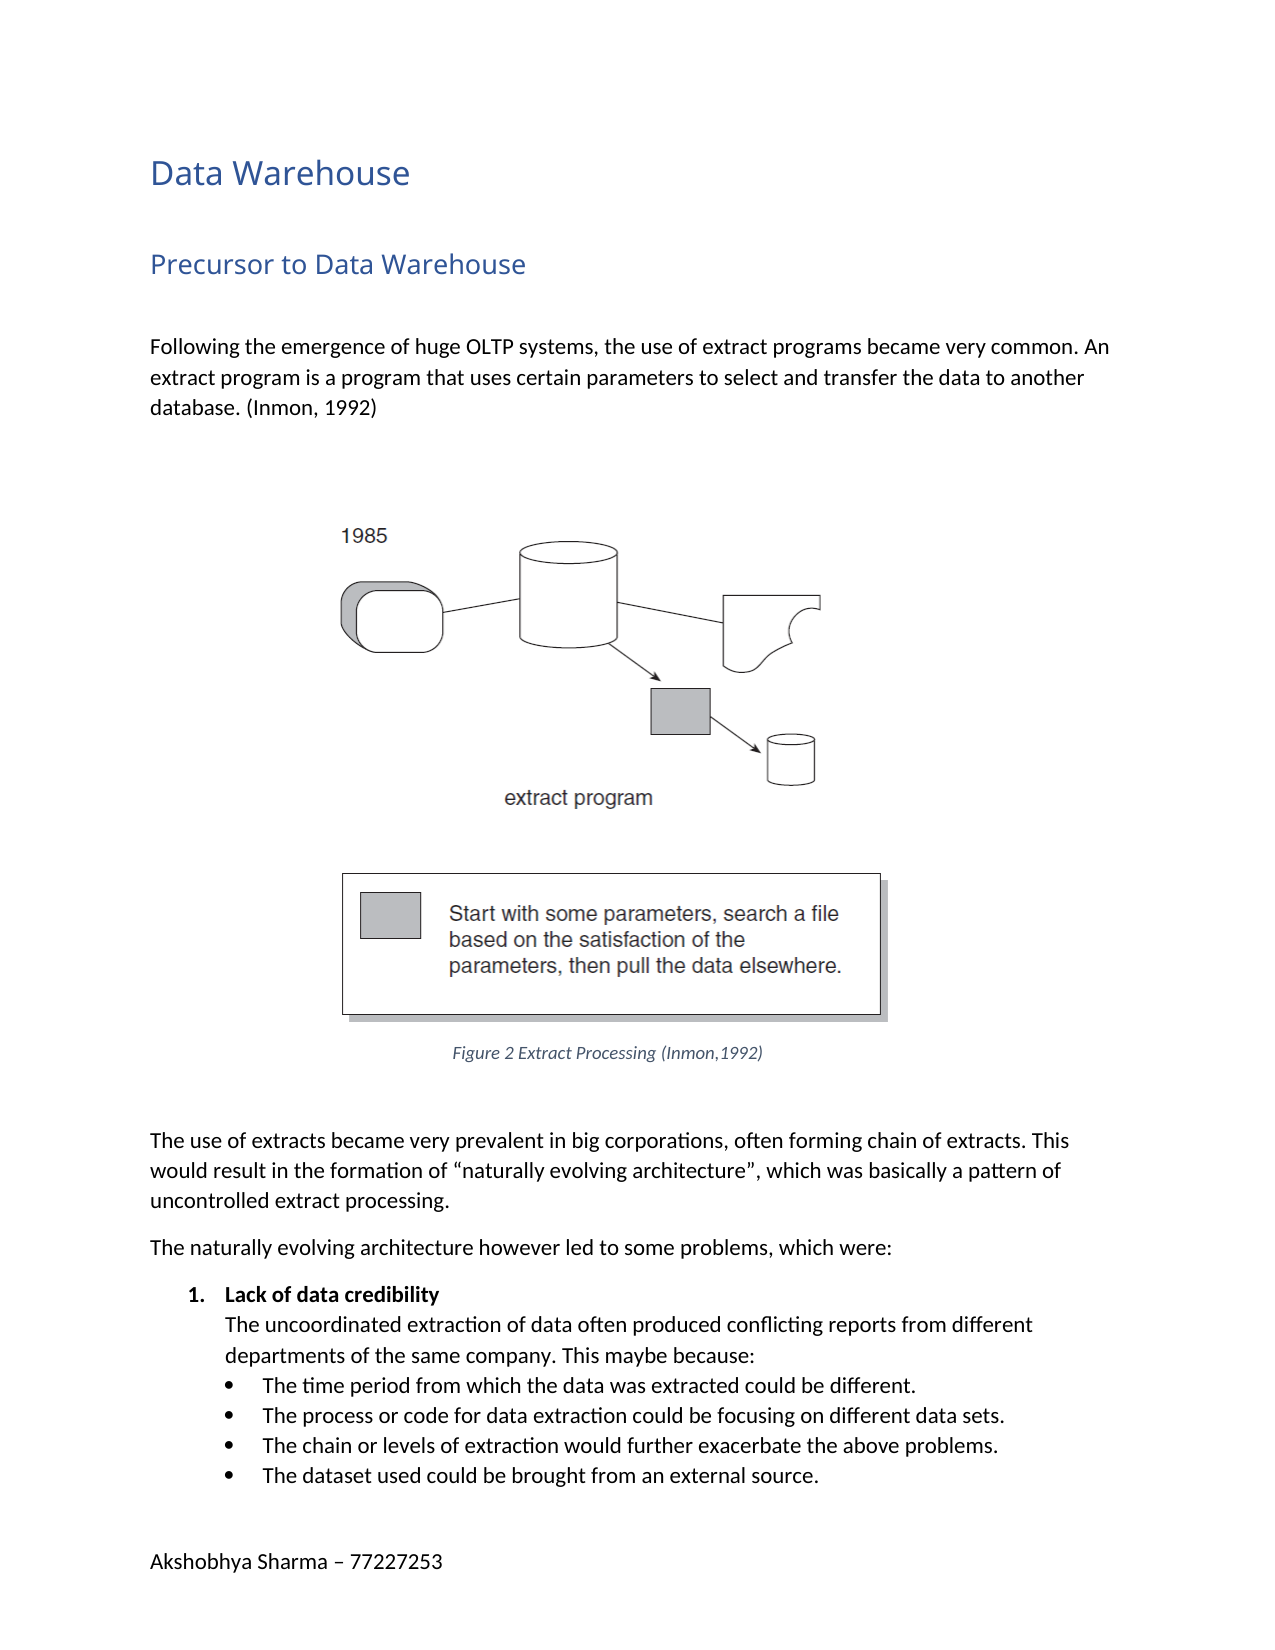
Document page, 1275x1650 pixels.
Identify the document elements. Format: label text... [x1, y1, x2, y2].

picture [288, 504, 943, 1030]
text Following the emergence of huge OLTP systems, the use of extract programs became very common. An extract program is a program that uses certain parameters to select and transfer the data to another database. [150, 332, 1125, 421]
subtitle Precursor to Data Warehouse [150, 246, 1125, 283]
list The process or code for data extraction could be focusing on different data sets. [225, 1401, 1125, 1429]
list The uncoordinated extraction of data often produced conflicting reports from different departments of the same company. This maybe because: [225, 1311, 1125, 1369]
list The time period from which the data was extracted could be different. [225, 1371, 1125, 1399]
list The chain or levels of extraction would further exacerbate the above problems. [225, 1431, 1125, 1459]
subtitle Data Warehouse [150, 150, 1125, 195]
list Lack of data credibility [187, 1280, 1125, 1308]
list The dataset used could be brought from an external source. [225, 1462, 1125, 1490]
text The use of extracts became very prevalent in big corporations, often forming chain of extracts. This would result in the formation of “naturally evolving architecture”, which was basically a pattern of uncontrolled extract processing. [150, 1126, 1125, 1215]
text The naturally evolving architecture however led to some problems, which were: [150, 1233, 1125, 1262]
